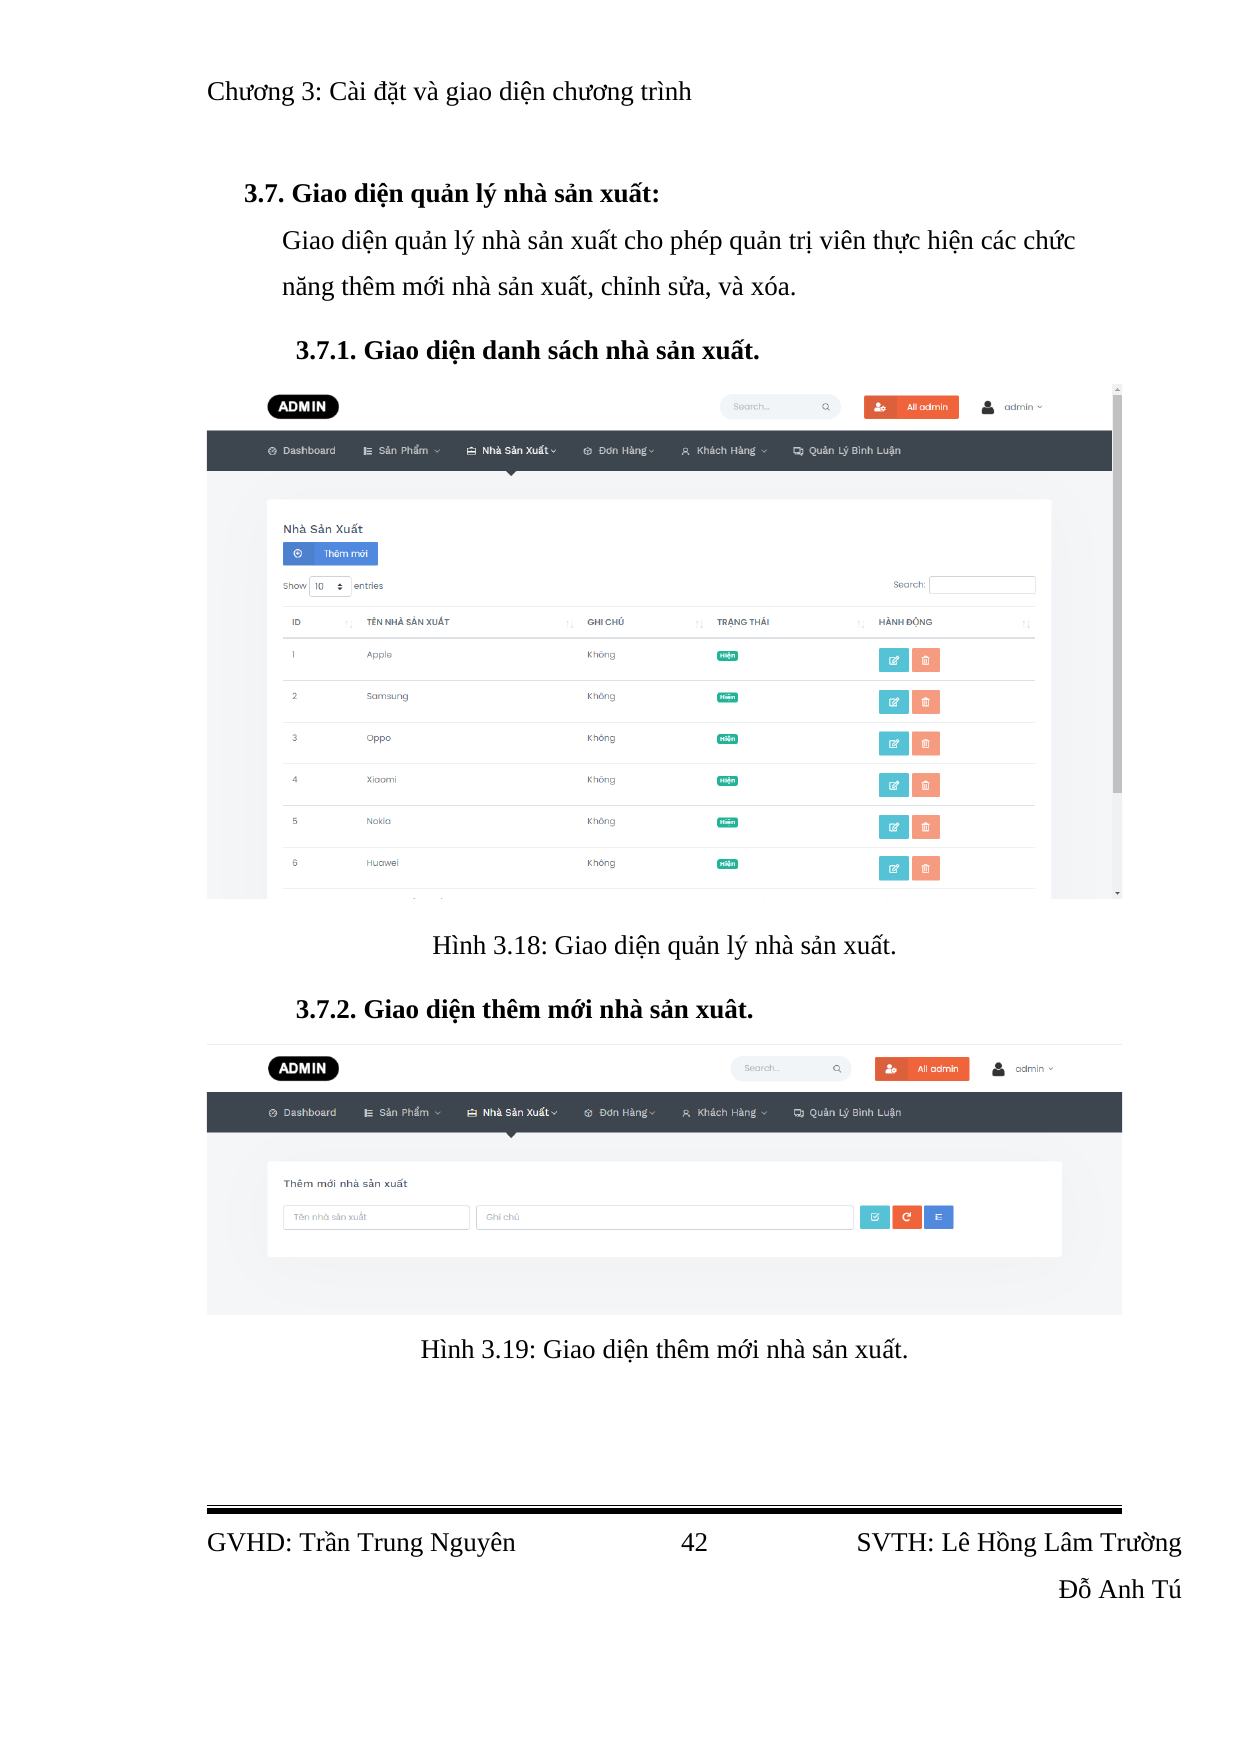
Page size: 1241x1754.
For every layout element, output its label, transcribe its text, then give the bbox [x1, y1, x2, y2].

text Giao diện quản lý nhà sản xuất cho phép quản trị viên thực hiện các chức năng thêm mới nhà sản xuất, chỉnh sửa, và xóa. [282, 224, 1122, 302]
subtitle Giao diện danh sách nhà sản xuất. [296, 334, 1122, 365]
text Hình 3.19: Giao diện thêm mới nhà sản xuất. [207, 1333, 1122, 1364]
subtitle Giao diện quản lý nhà sản xuất: [244, 177, 1122, 208]
text Hình 3.18: Giao diện quản lý nhà sản xuất. [207, 929, 1122, 961]
picture [206, 1042, 1123, 1315]
subtitle Giao diện thêm mới nhà sản xuât. [296, 993, 1122, 1024]
picture [206, 384, 1123, 899]
